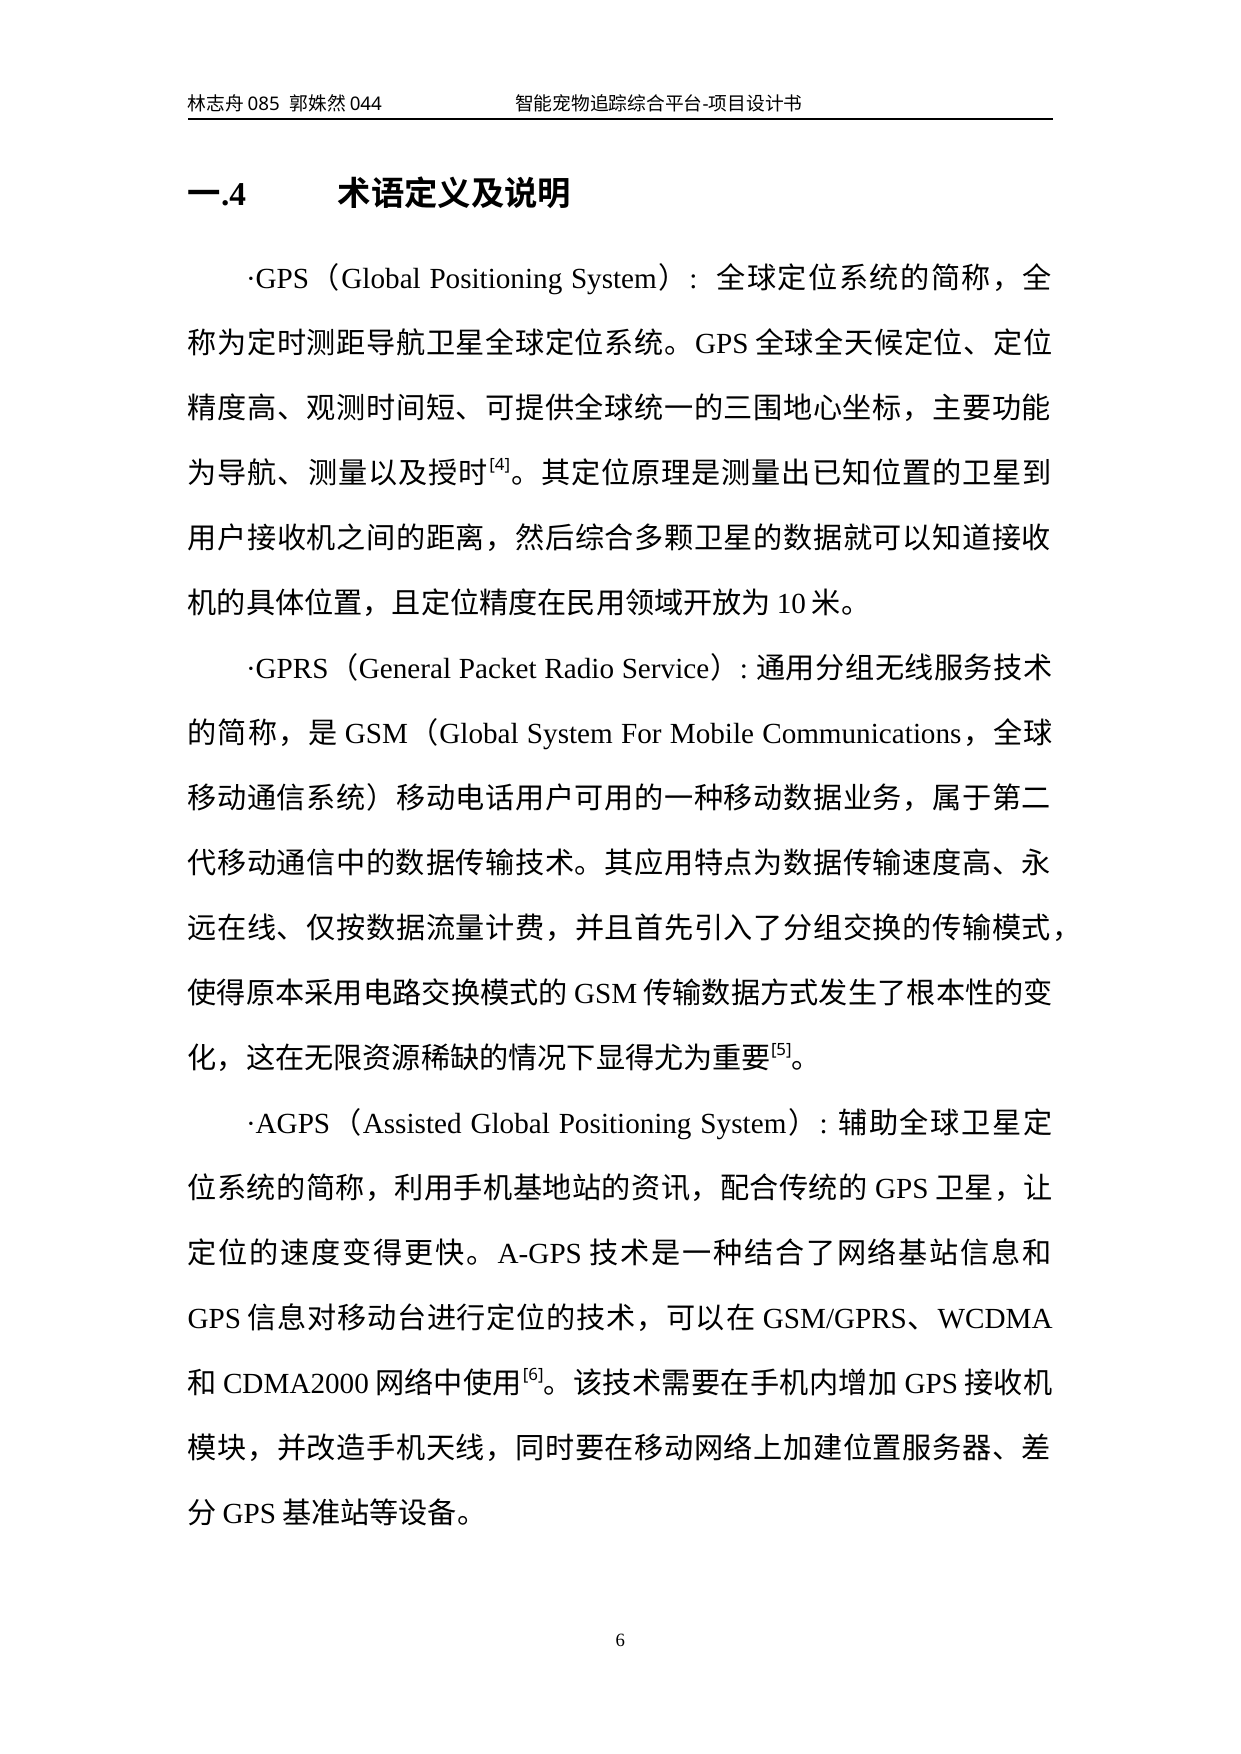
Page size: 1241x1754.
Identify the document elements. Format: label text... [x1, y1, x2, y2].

text ·AGPS（Assisted Global Positioning System）: 辅助全球卫星定位系统的简称，利用手机基地站的资讯，配合传统的GPS卫星，让定位的速度变得更快。A-GPS技术是一种结合了网络基站信息和GPS信息对移动台进行定位的技术，可以在GSM/GPRS、WCDMA和CDMA2000网络中使用[6]。该技术需要在手机内增加GPS接收机模块，并改造手机天线，同时要在移动网络上加建位置服务器、差分GPS基准站等设备。 [187, 1088, 1053, 1543]
subtitle 术语定义及说明 [187, 162, 1053, 216]
text ·GPRS（General Packet Radio Service）: 通用分组无线服务技术的简称，是GSM（Global System For Mobile Communications，全球移动通信系统）移动电话用户可用的一种移动数据业务，属于第二代移动通信中的数据传输技术。其应用特点为数据传输速度高、永远在线、仅按数据流量计费，并且首先引入了分组交换的传输模式，使得原本采用电路交换模式的GSM传输数据方式发生了根本性的变化，这在无限资源稀缺的情况下显得尤为重要[5]。 [187, 633, 1053, 1088]
text ·GPS（Global Positioning System）: 全球定位系统的简称，全称为定时测距导航卫星全球定位系统。GPS全球全天候定位、定位精度高、观测时间短、可提供全球统一的三围地心坐标，主要功能为导航、测量以及授时[4]。其定位原理是测量出已知位置的卫星到用户接收机之间的距离，然后综合多颗卫星的数据就可以知道接收机的具体位置，且定位精度在民用领域开放为10米。 [187, 243, 1053, 633]
